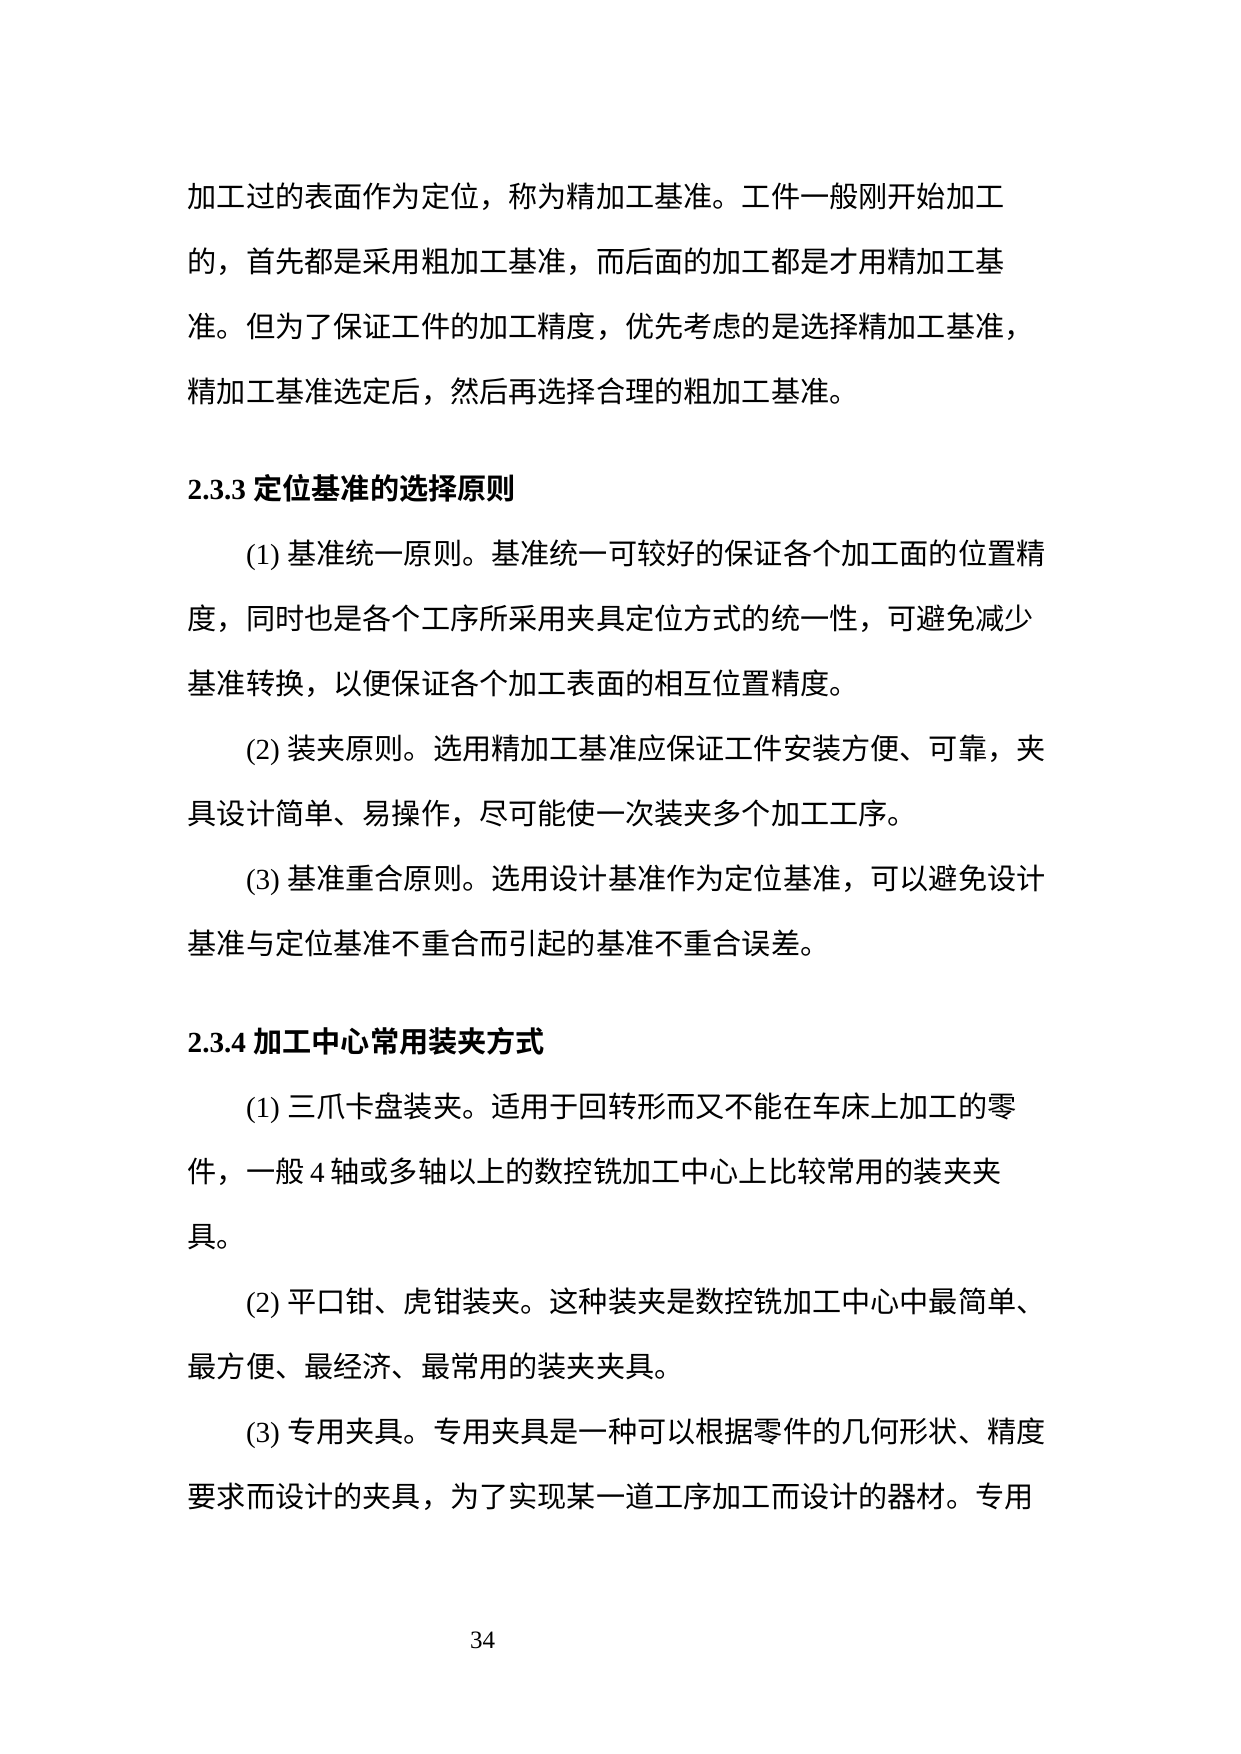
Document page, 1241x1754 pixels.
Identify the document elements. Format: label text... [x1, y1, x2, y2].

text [187, 162, 1053, 422]
subtitle 2.3.4 加工中心常用装夹方式 [187, 1007, 1053, 1072]
text (2) 装夹原则。选用精加工基准应保证工件安装方便、可靠，夹具设计简单、易操作，尽可能使一次装夹多个加工工序。 [187, 714, 1053, 844]
text (1) 基准统一原则。基准统一可较好的保证各个加工面的位置精度，同时也是各个工序所采用夹具定位方式的统一性，可避免减少基准转换，以便保证各个加工表面的相互位置精度。 [187, 519, 1053, 714]
subtitle 2.3.3 定位基准的选择原则 [187, 454, 1053, 519]
text (1) 三爪卡盘装夹。适用于回转形而又不能在车床上加工的零件，一般4轴或多轴以上的数控铣加工中心上比较常用的装夹夹具。 [187, 1072, 1053, 1267]
text (3) 基准重合原则。选用设计基准作为定位基准，可以避免设计基准与定位基准不重合而引起的基准不重合误差。 [187, 844, 1053, 974]
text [187, 1397, 1053, 1527]
text (2) 平口钳、虎钳装夹。这种装夹是数控铣加工中心中最简单、最方便、最经济、最常用的装夹夹具。 [187, 1267, 1053, 1397]
